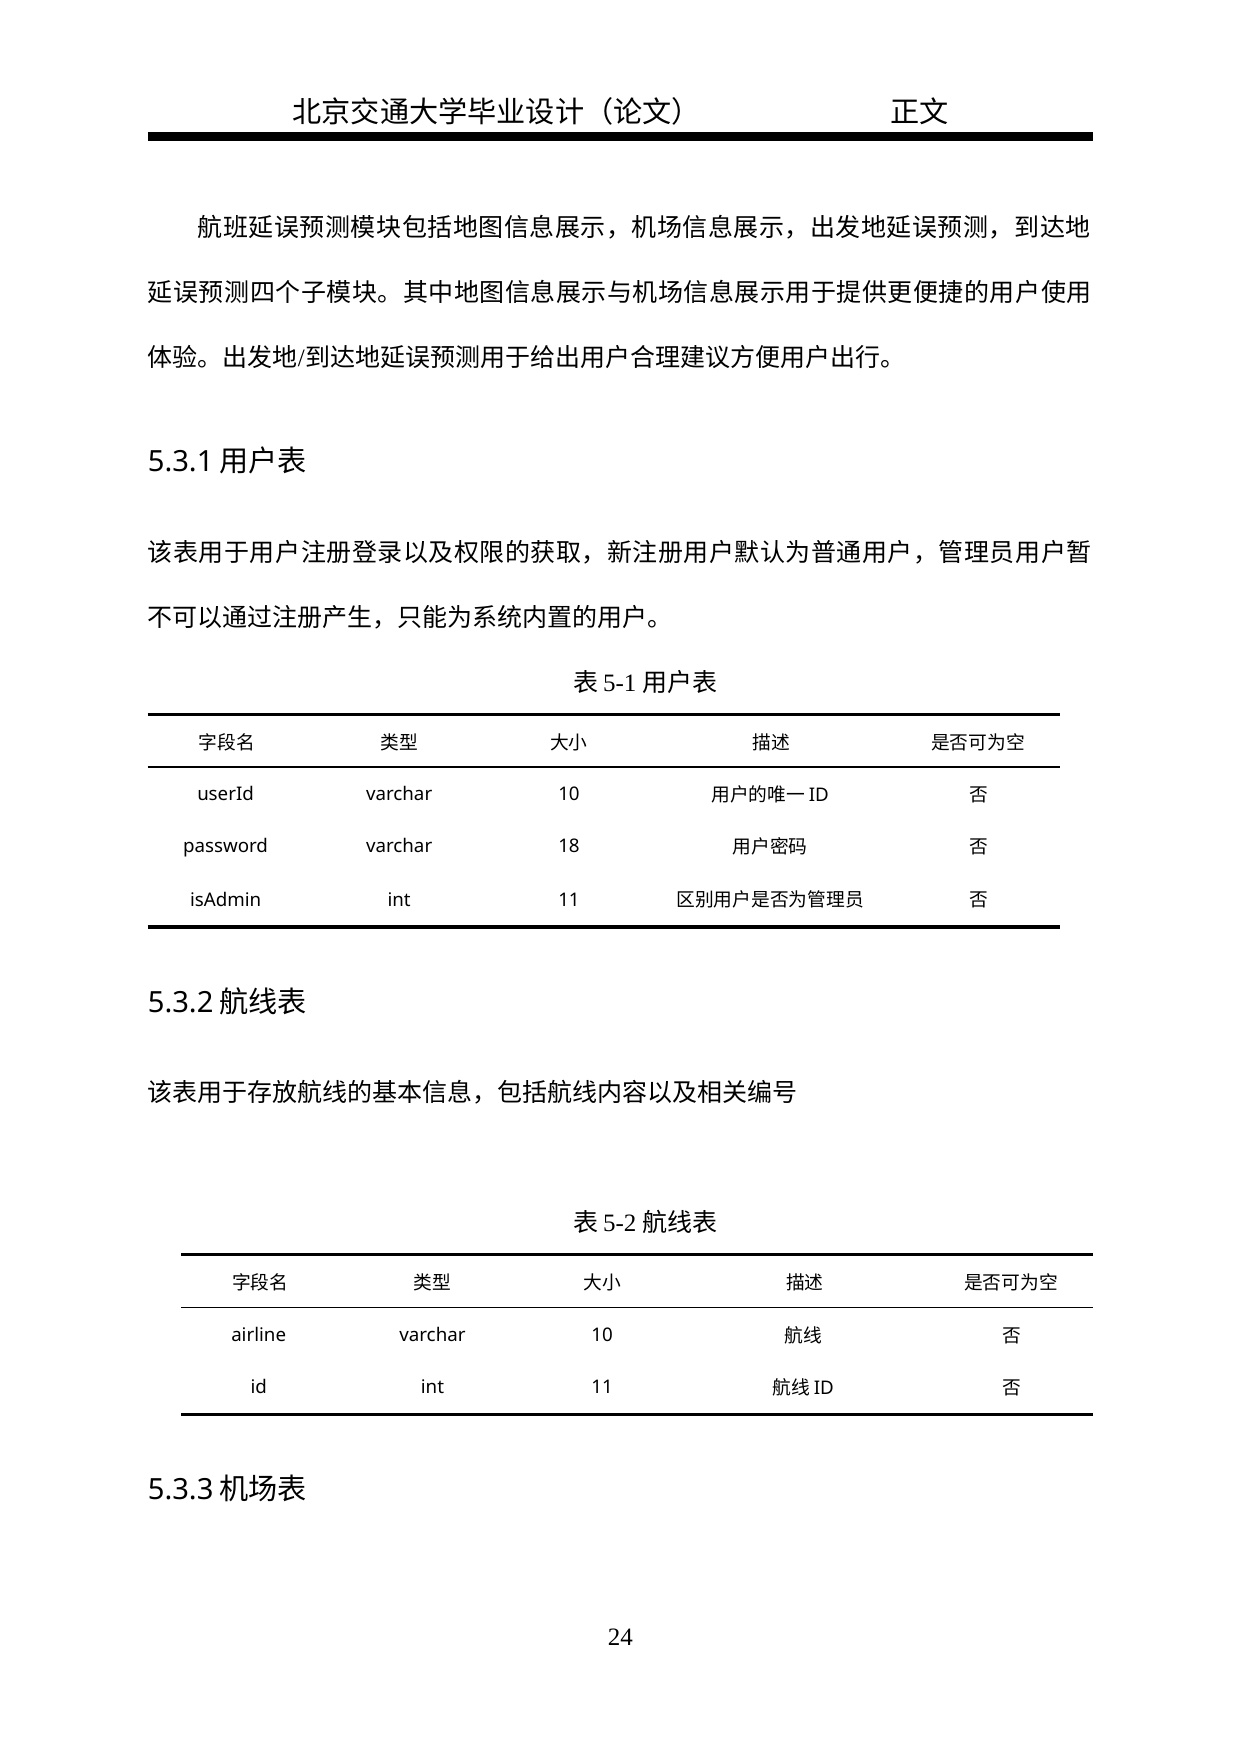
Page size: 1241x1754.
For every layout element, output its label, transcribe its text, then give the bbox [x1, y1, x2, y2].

table_cell isAdmin [148, 872, 303, 925]
table_cell 11 [495, 872, 643, 925]
text 表5-1 用户表 [148, 648, 1092, 713]
table_cell 航线 [676, 1308, 930, 1359]
table_cell varchar [303, 768, 495, 819]
text 5.3.2航线表 [148, 978, 1092, 1021]
table_header 大小 [528, 1256, 676, 1306]
table_cell int [303, 872, 495, 925]
table_header 是否可为空 [930, 1256, 1093, 1306]
table_cell 10 [528, 1308, 676, 1359]
table_cell 用户密码 [643, 819, 897, 872]
table_cell userId [148, 768, 303, 819]
table_cell id [181, 1360, 336, 1413]
table_cell 否 [930, 1360, 1093, 1413]
text 该表用于存放航线的基本信息，包括航线内容以及相关编号 [148, 1058, 1092, 1123]
table_cell varchar [303, 819, 495, 872]
table_header 是否可为空 [897, 716, 1060, 766]
table_cell 10 [495, 768, 643, 819]
table_header 描述 [643, 716, 897, 766]
table_cell 18 [495, 819, 643, 872]
table_cell password [148, 819, 303, 872]
table_cell 否 [897, 872, 1060, 925]
table_cell 区别用户是否为管理员 [643, 872, 897, 925]
table_cell 否 [930, 1308, 1093, 1359]
table_cell int [336, 1360, 528, 1413]
table_cell 航线ID [676, 1360, 930, 1413]
table_cell 否 [897, 819, 1060, 872]
table_header 大小 [495, 716, 643, 766]
text 5.3.3机场表 [148, 1466, 1092, 1508]
table_cell 用户的唯一ID [643, 768, 897, 819]
table_cell varchar [336, 1308, 528, 1359]
table_header 类型 [336, 1256, 528, 1306]
text 航班延误预测模块包括地图信息展示，机场信息展示，出发地延误预测，到达地延误预测四个子模块。其中地图信息展示与机场信息展示用于提供更便捷的用户使用体验。出发地/到达地延误预测用于给出用户合理建议方便用户出行。 [148, 193, 1092, 388]
table_header 字段名 [181, 1256, 336, 1306]
table_header 描述 [676, 1256, 930, 1306]
text 5.3.1用户表 [148, 438, 1092, 480]
table_cell airline [181, 1308, 336, 1359]
text 该表用于用户注册登录以及权限的获取，新注册用户默认为普通用户，管理员用户暂不可以通过注册产生，只能为系统内置的用户。 [148, 518, 1092, 648]
text 表5-2 航线表 [148, 1188, 1092, 1253]
table_header 字段名 [148, 716, 303, 766]
table_cell 否 [897, 768, 1060, 819]
table_cell 11 [528, 1360, 676, 1413]
table_header 类型 [303, 716, 495, 766]
